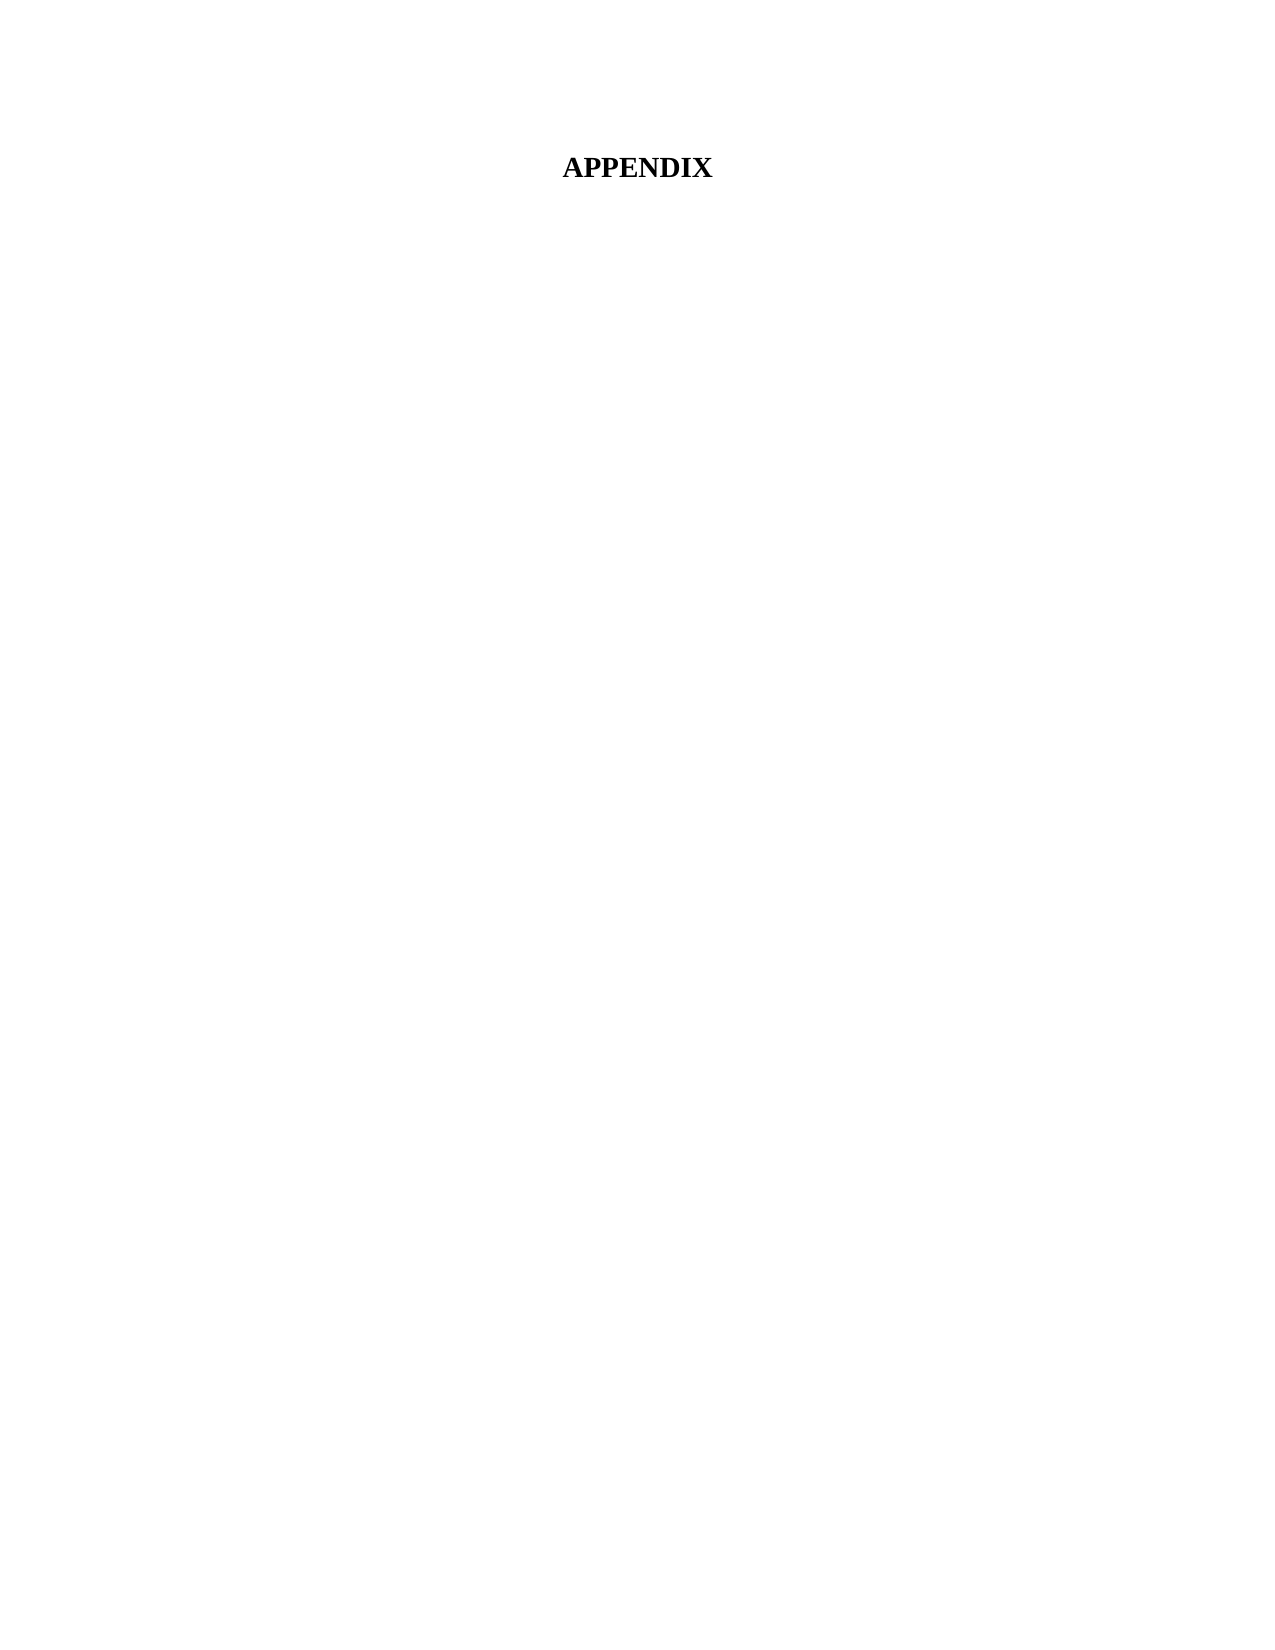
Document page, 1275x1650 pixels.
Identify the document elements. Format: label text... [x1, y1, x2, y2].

text APPENDIX [150, 150, 1125, 183]
